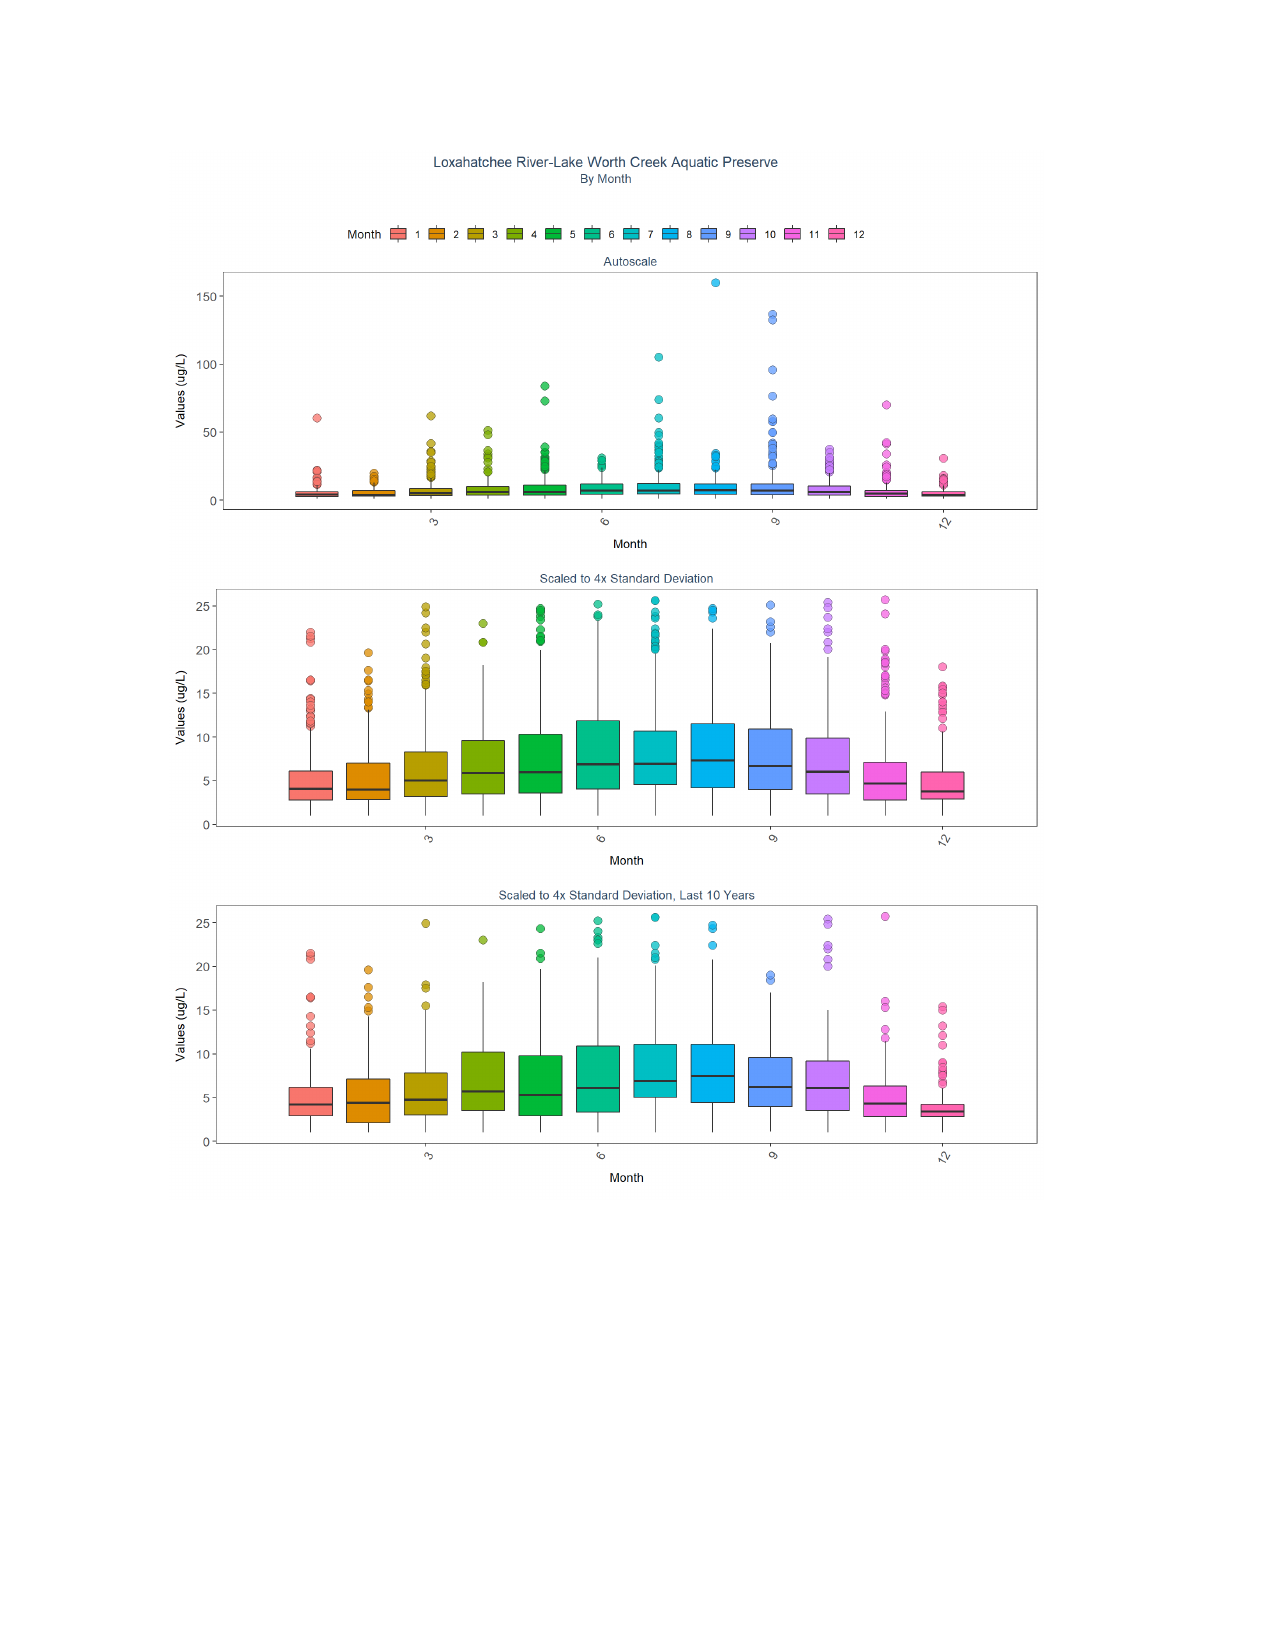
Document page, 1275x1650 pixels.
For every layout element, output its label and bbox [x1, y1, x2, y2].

picture [168, 150, 1044, 1200]
